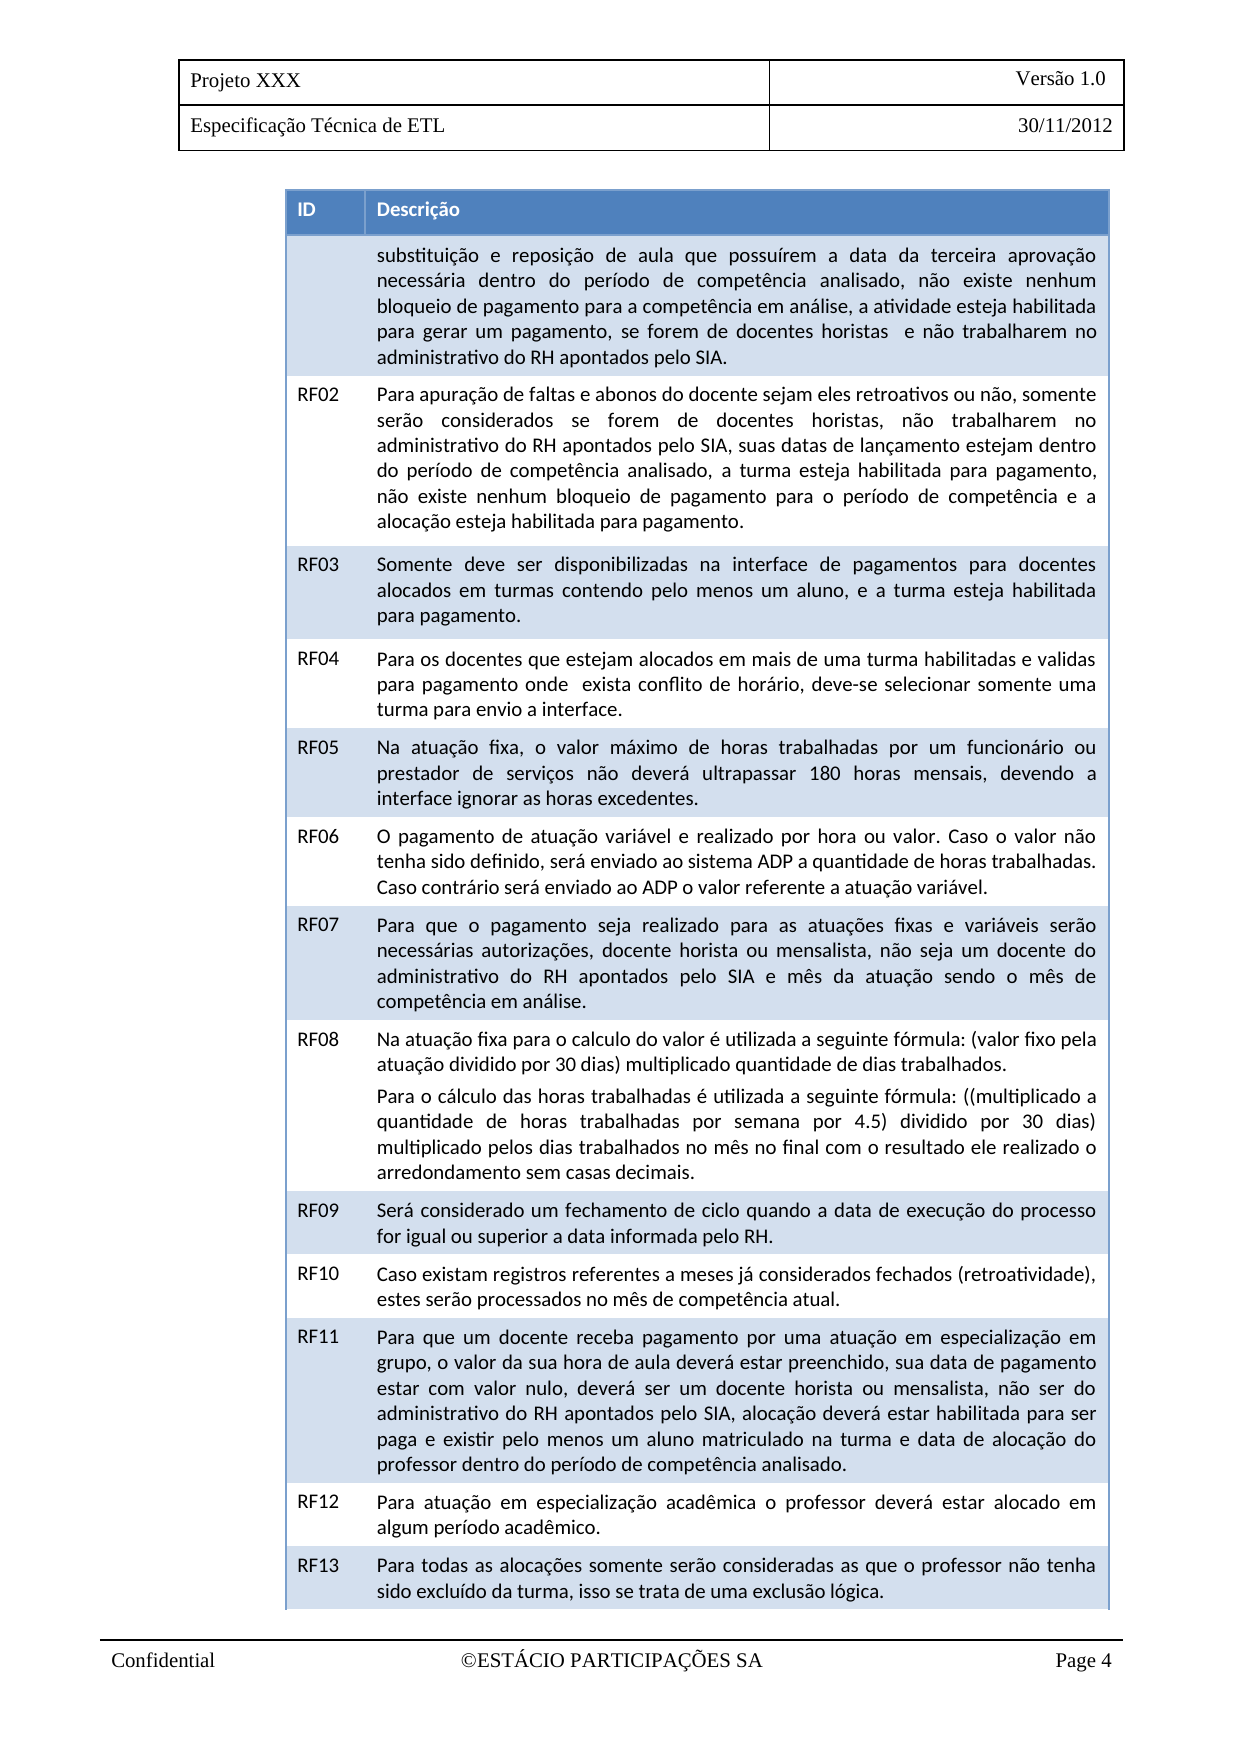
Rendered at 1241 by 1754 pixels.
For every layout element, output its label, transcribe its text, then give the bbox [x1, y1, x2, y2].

table_cell RF12 [287, 1483, 365, 1546]
table_cell Na atuação fixa para o calculo do valor é utilizada a seguinte fórmula: (valor fixo pela atuação dividido por 30 dias) multiplicado quantidade de dias trabalhados. Para o cálculo das horas trabalhadas é utilizada a seguinte fórmula: ((multiplicado a quantidade de horas trabalhadas por semana por 4.5) dividido por 30 dias) multiplicado pelos dias trabalhados no mês no final com o resultado ele realizado o arredondamento sem casas decimais. [365, 1020, 1108, 1191]
table_header ID [287, 191, 364, 234]
table_cell RF02 [287, 376, 365, 546]
table_cell Para que um docente receba pagamento por uma atuação em especialização em grupo, o valor da sua hora de aula deverá estar preenchido, sua data de pagamento estar com valor nulo, deverá ser um docente horista ou mensalista, não ser do administrativo do RH apontados pelo SIA, alocação deverá estar habilitada para ser paga e existir pelo menos um aluno matriculado na turma e data de alocação do professor dentro do período de competência analisado. [365, 1318, 1108, 1483]
table_cell RF01 [287, 236, 365, 376]
table_cell RF05 [287, 728, 365, 817]
table_cell RF03 [287, 546, 365, 639]
table_cell RF08 [287, 1020, 365, 1191]
table_cell O pagamento de atuação variável e realizado por hora ou valor. Caso o valor não tenha sido definido, será enviado ao sistema ADP a quantidade de horas trabalhadas. Caso contrário será enviado ao ADP o valor referente a atuação variável. [365, 817, 1108, 906]
table_cell Será considerado um fechamento de ciclo quando a data de execução do processo for igual ou superior a data informada pelo RH. [365, 1191, 1108, 1254]
table_cell RF06 [287, 817, 365, 906]
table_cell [365, 236, 1108, 376]
table_cell Para todas as alocações somente serão consideradas as que o professor não tenha sido excluído da turma, isso se trata de uma exclusão lógica. [365, 1546, 1108, 1609]
table_cell Para atuação em especialização acadêmica o professor deverá estar alocado em algum período acadêmico. [365, 1483, 1108, 1546]
table_header Descrição [366, 191, 1108, 234]
table_cell Para os docentes que estejam alocados em mais de uma turma habilitadas e validas para pagamento onde exista conflito de horário, deve-se selecionar somente uma turma para envio a interface. [365, 640, 1108, 728]
table_cell Caso existam registros referentes a meses já considerados fechados (retroatividade), estes serão processados no mês de competência atual. [365, 1255, 1108, 1318]
table_cell Para apuração de faltas e abonos do docente sejam eles retroativos ou não, somente serão considerados se forem de docentes horistas, não trabalharem no administrativo do RH apontados pelo SIA, suas datas de lançamento estejam dentro do período de competência analisado, a turma esteja habilitada para pagamento, não existe nenhum bloqueio de pagamento para o período de competência e a alocação esteja habilitada para pagamento. [365, 376, 1108, 546]
table_cell RF13 [287, 1546, 365, 1609]
table_cell RF04 [287, 640, 365, 728]
table_cell RF07 [287, 906, 365, 1020]
table_cell Somente deve ser disponibilizadas na interface de pagamentos para docentes alocados em turmas contendo pelo menos um aluno, e a turma esteja habilitada para pagamento. [365, 546, 1108, 639]
table_cell Para que o pagamento seja realizado para as atuações fixas e variáveis serão necessárias autorizações, docente horista ou mensalista, não seja um docente do administrativo do RH apontados pelo SIA e mês da atuação sendo o mês de competência em análise. [365, 906, 1108, 1020]
table_cell RF11 [287, 1318, 365, 1483]
table_cell RF09 [287, 1191, 365, 1254]
table_cell Na atuação fixa, o valor máximo de horas trabalhadas por um funcionário ou prestador de serviços não deverá ultrapassar 180 horas mensais, devendo a interface ignorar as horas excedentes. [365, 728, 1108, 817]
table_cell RF10 [287, 1255, 365, 1318]
